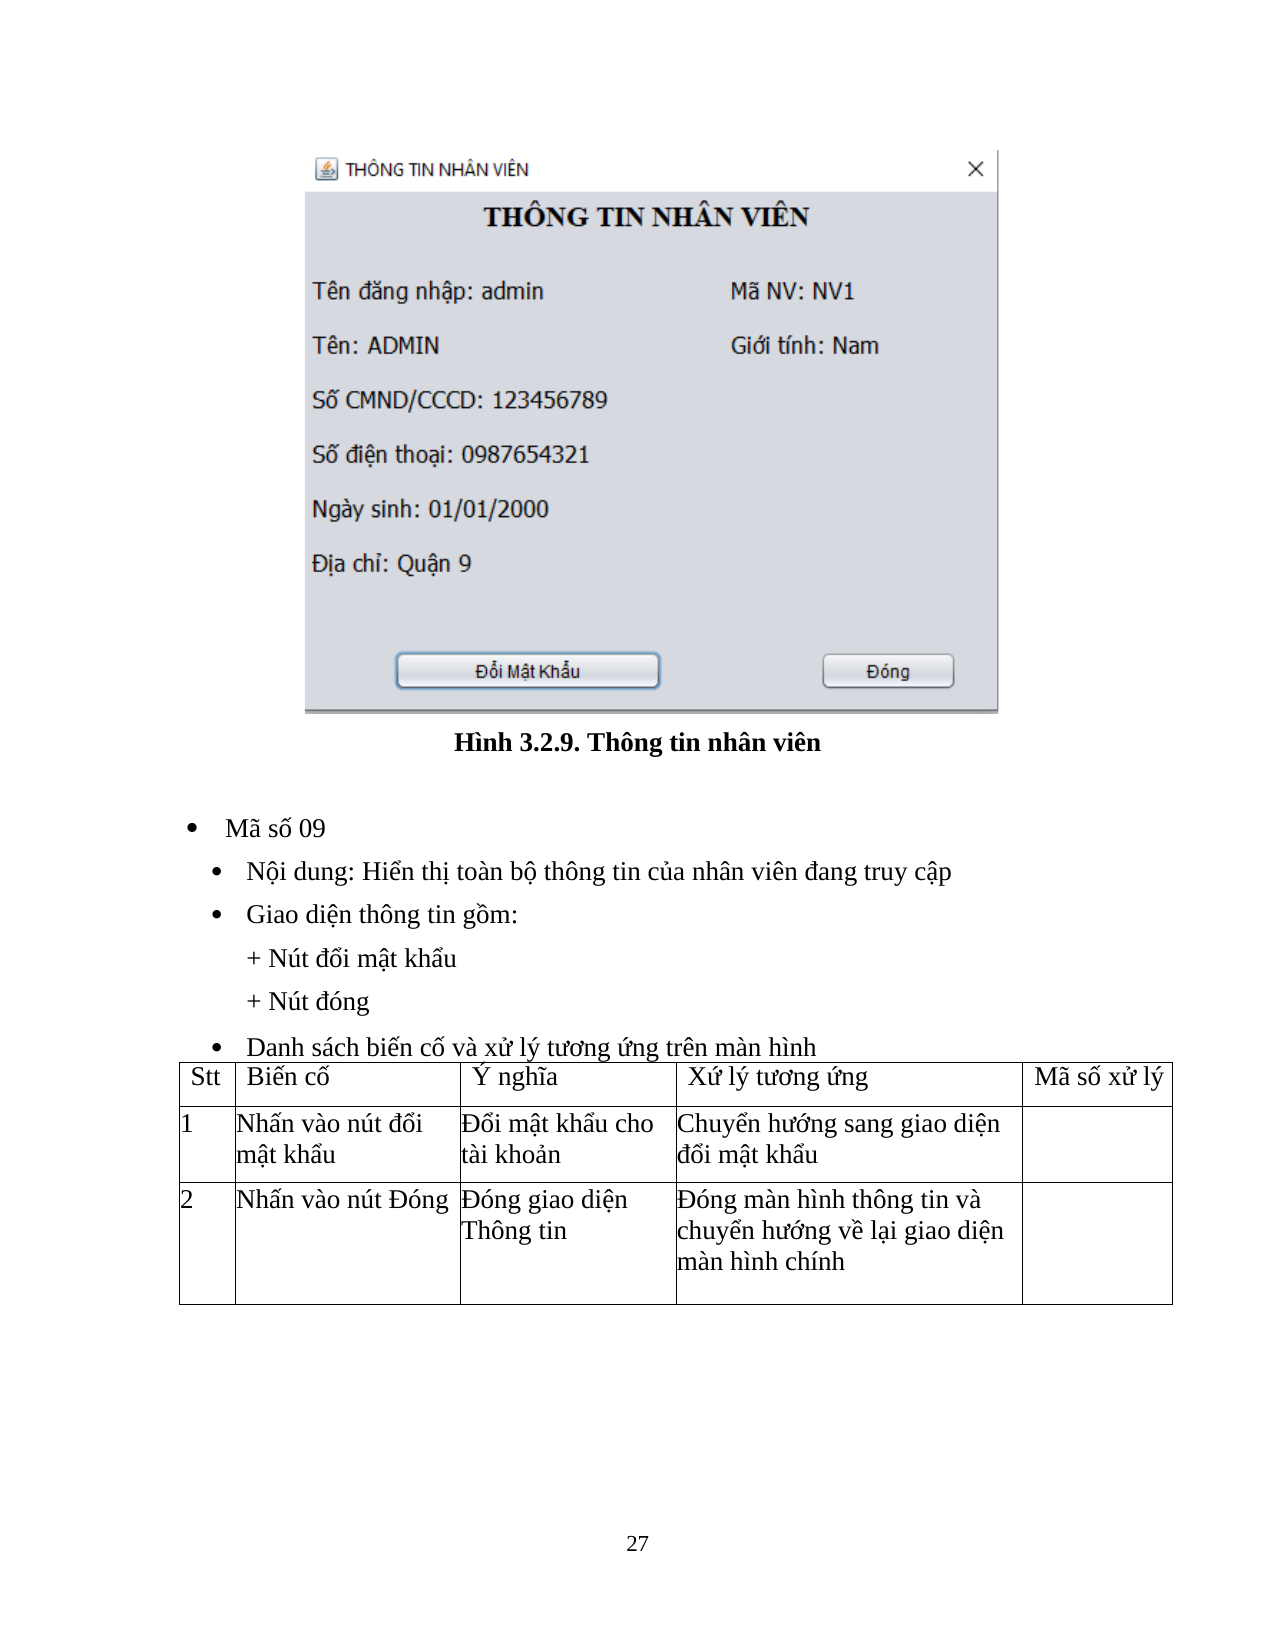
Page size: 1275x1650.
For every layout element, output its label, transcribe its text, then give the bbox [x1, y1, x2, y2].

table_header Xứ lý tương ứng [677, 1063, 1022, 1106]
list Danh sách biến cố và xử lý tương ứng trên màn hình [212, 1031, 1125, 1062]
text + Nút đóng [246, 985, 812, 1016]
table_header Biến cố [236, 1063, 460, 1106]
table_cell Chuyển hướng sang giao diện đổi mật khẩu [677, 1107, 1022, 1182]
table_cell 2 [180, 1183, 235, 1304]
table_cell [1023, 1107, 1172, 1182]
table_cell [1023, 1183, 1172, 1304]
list Nội dung: Hiển thị toàn bộ thông tin của nhân viên đang truy cập [212, 855, 1125, 887]
table_cell 1 [180, 1107, 235, 1182]
text + Nút đổi mật khẩu [246, 942, 812, 973]
table_header Mã số xử lý [1023, 1063, 1172, 1106]
table_cell Nhấn vào nút đổi mật khẩu [236, 1107, 460, 1182]
picture [304, 150, 999, 714]
table_header Ý nghĩa [461, 1063, 676, 1106]
table_header Stt [180, 1063, 235, 1106]
table_cell Đổi mật khẩu cho tài khoản [461, 1107, 676, 1182]
table_cell Đóng màn hình thông tin và chuyển hướng về lại giao diện màn hình chính [677, 1183, 1022, 1304]
table_cell Nhấn vào nút Đóng [236, 1183, 460, 1304]
list Giao diện thông tin gồm: [212, 899, 812, 930]
text Hình 3.2.9. Thông tin nhân viên [150, 726, 1125, 757]
list Mã số 09 [187, 812, 812, 843]
table_cell Đóng giao diện Thông tin [461, 1183, 676, 1304]
